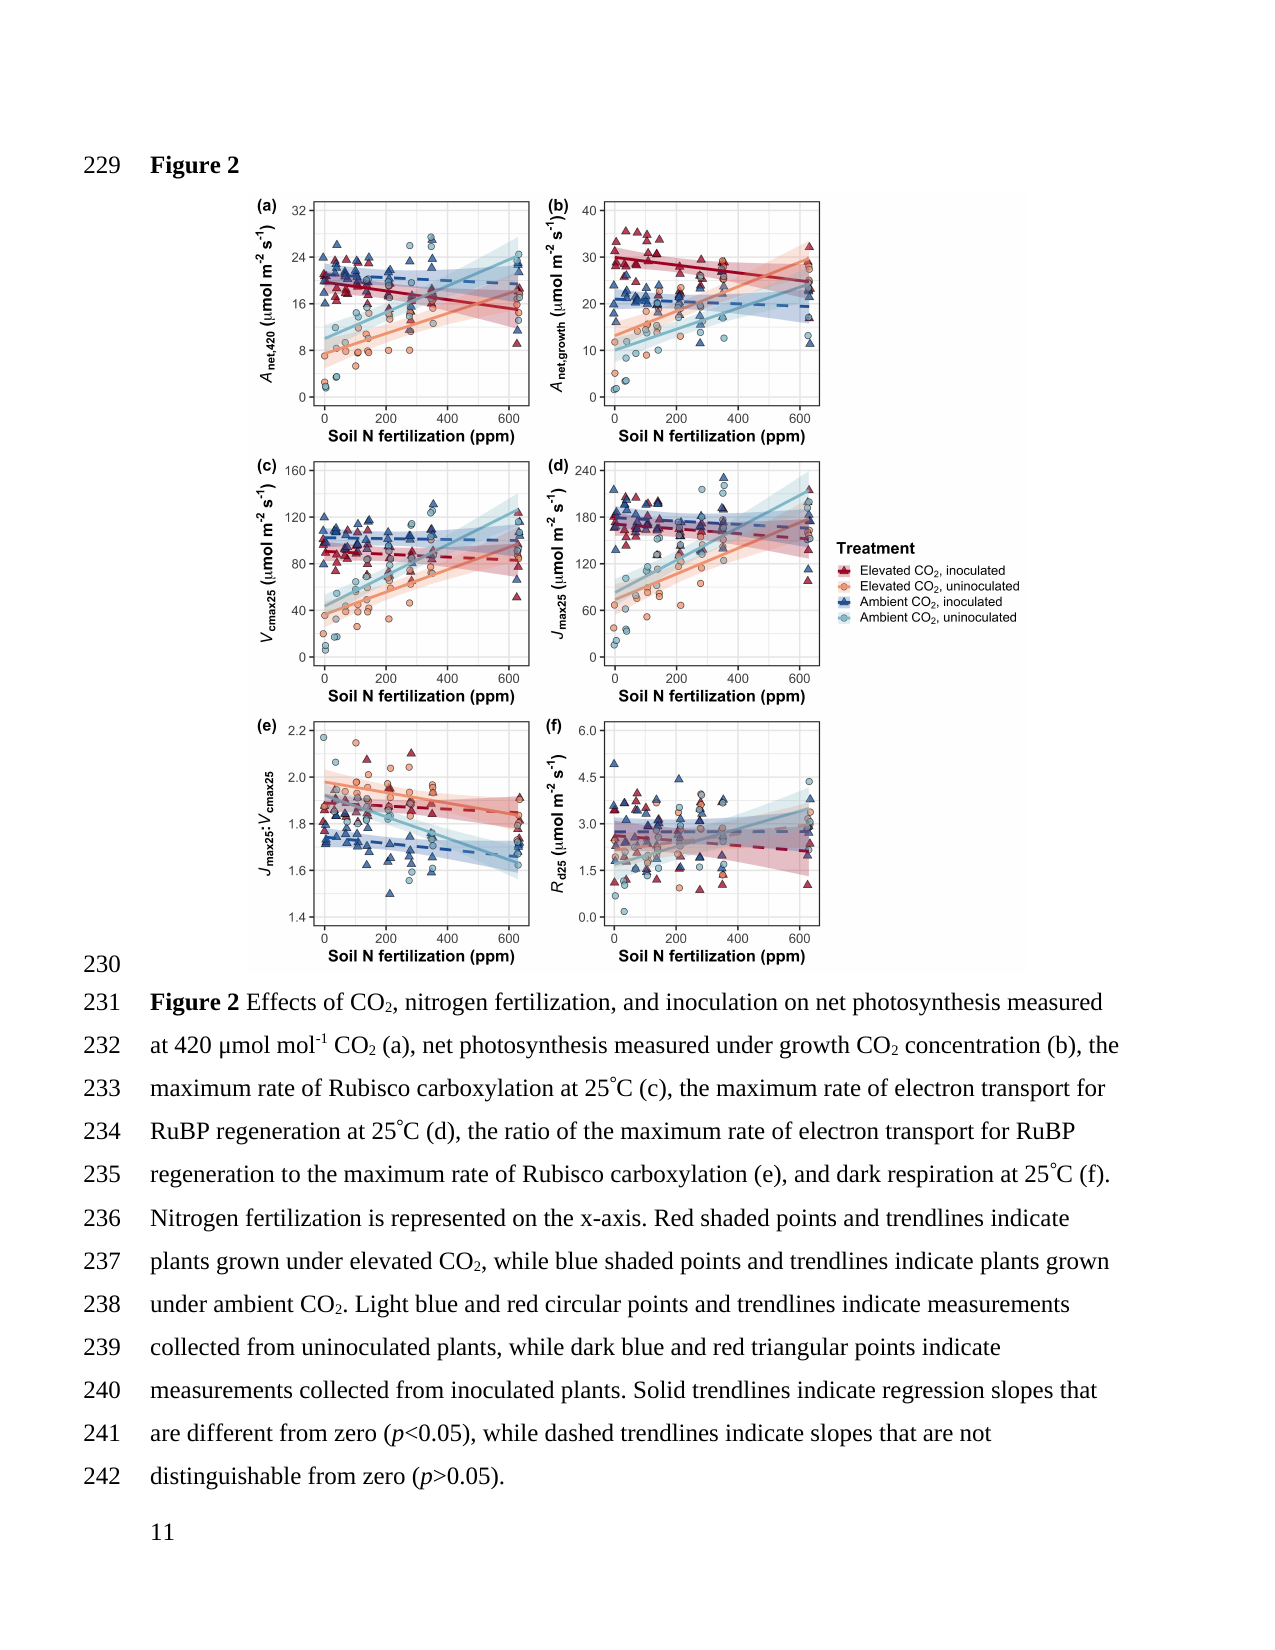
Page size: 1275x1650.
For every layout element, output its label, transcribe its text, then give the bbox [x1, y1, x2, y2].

text Figure 2 [150, 150, 1125, 179]
picture [247, 193, 1028, 973]
text Figure 2 Effects of CO2, nitrogen fertilization, and inoculation on net photosynthesis measured at 420 μmol mol-1 CO2 (a), net photosynthesis measured under growth CO2 concentration (b), the maximum rate of Rubisco carboxylation at 25C (c), the maximum rate of electron transport for RuBP regeneration at 25C (d), the ratio of the maximum rate of electron transport for RuBP regeneration to the maximum rate of Rubisco carboxylation (e), and dark respiration at 25C (f). Nitrogen fertilization is represented on the x-axis. Red shaded points and trendlines indicate plants grown under elevated CO2, while blue shaded points and trendlines indicate plants grown under ambient CO2. Light blue and red circular points and trendlines indicate measurements collected from uninoculated plants, while dark blue and red triangular points indicate measurements collected from inoculated plants. Solid trendlines indicate regression slopes that are different from zero (p<0.05), while dashed trendlines indicate slopes that are not distinguishable from zero (p>0.05). [150, 987, 1125, 1490]
